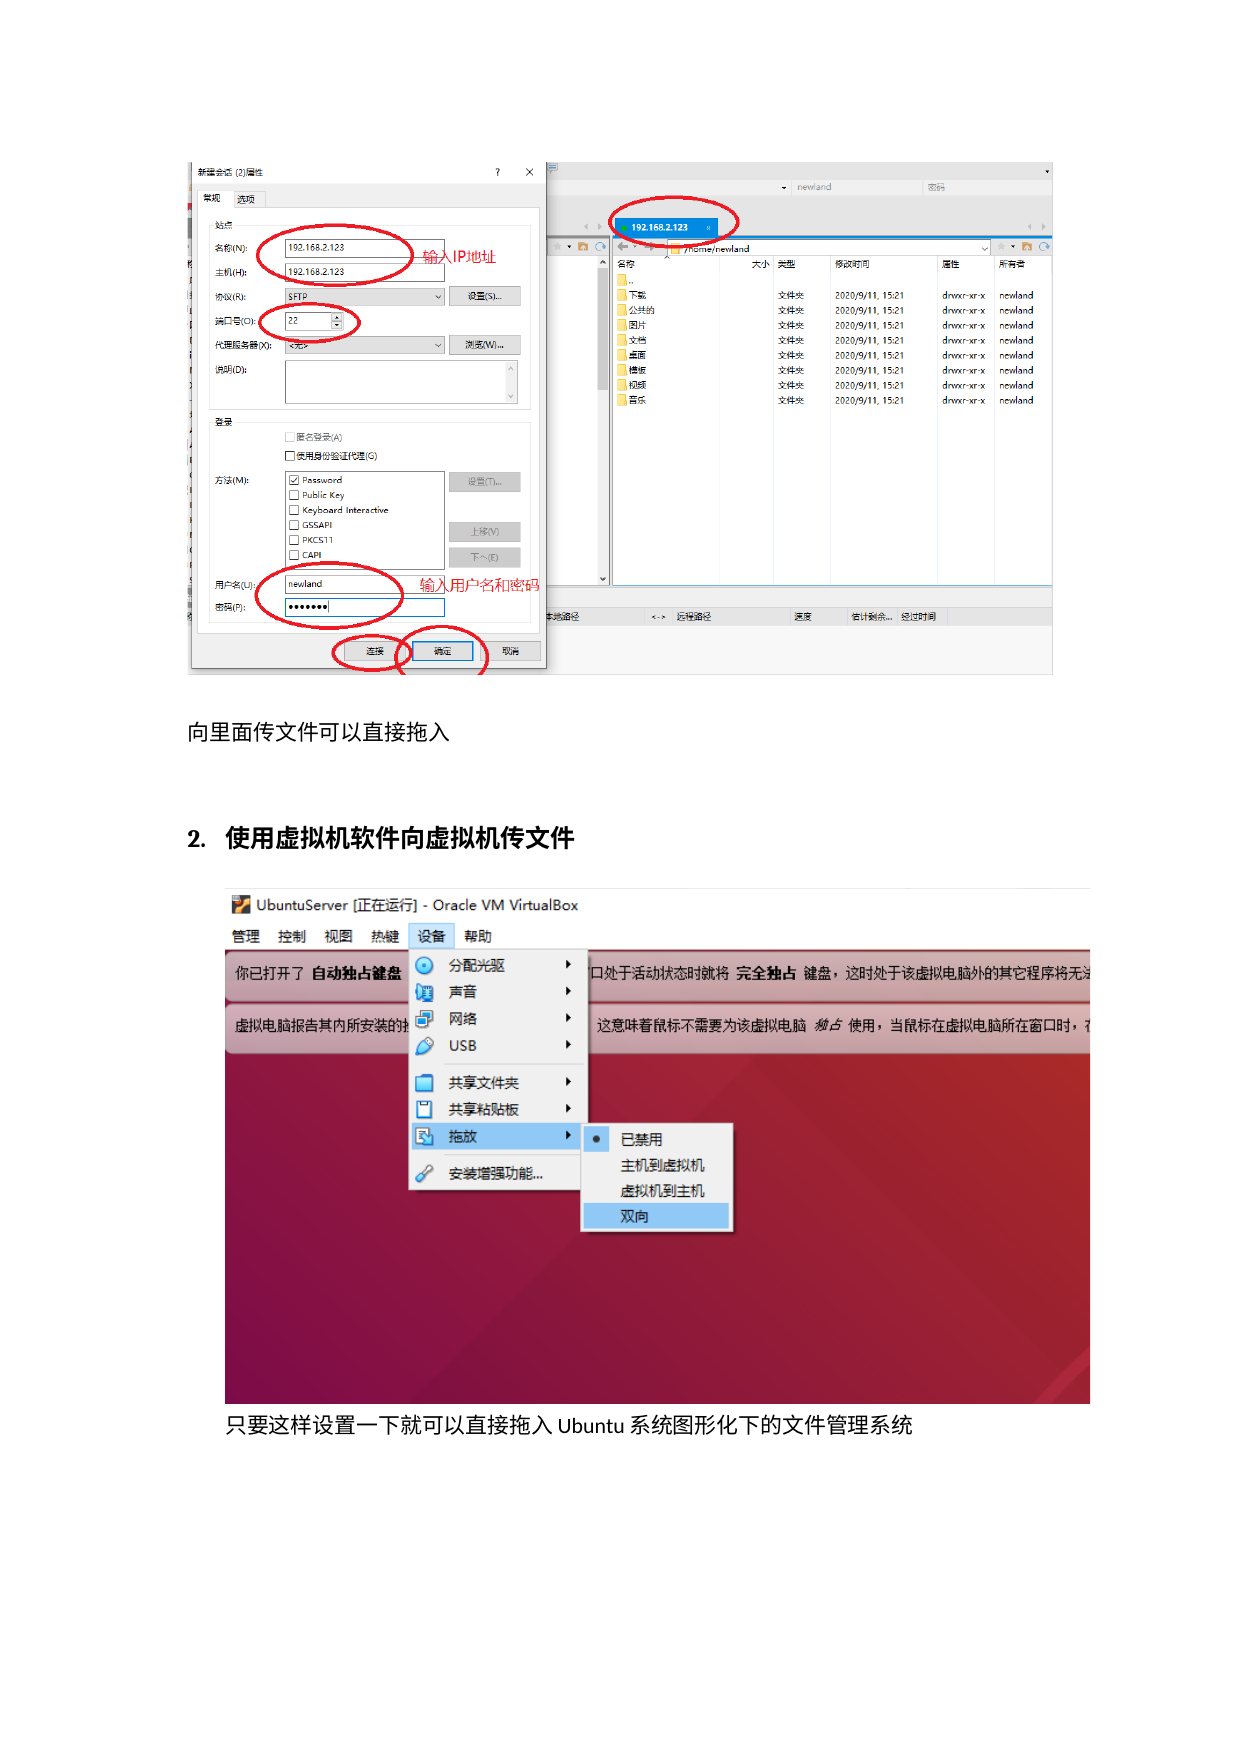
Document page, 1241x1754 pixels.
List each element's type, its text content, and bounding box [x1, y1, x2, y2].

text 向里面传文件可以直接拖入 [187, 714, 1053, 747]
list 只要这样设置一下就可以直接拖入Ubuntu系统图形化下的文件管理系统 [225, 1408, 1053, 1441]
subtitle 使用虚拟机软件向虚拟机传文件 [187, 804, 1053, 869]
picture [225, 888, 1091, 1404]
picture [187, 162, 1053, 675]
